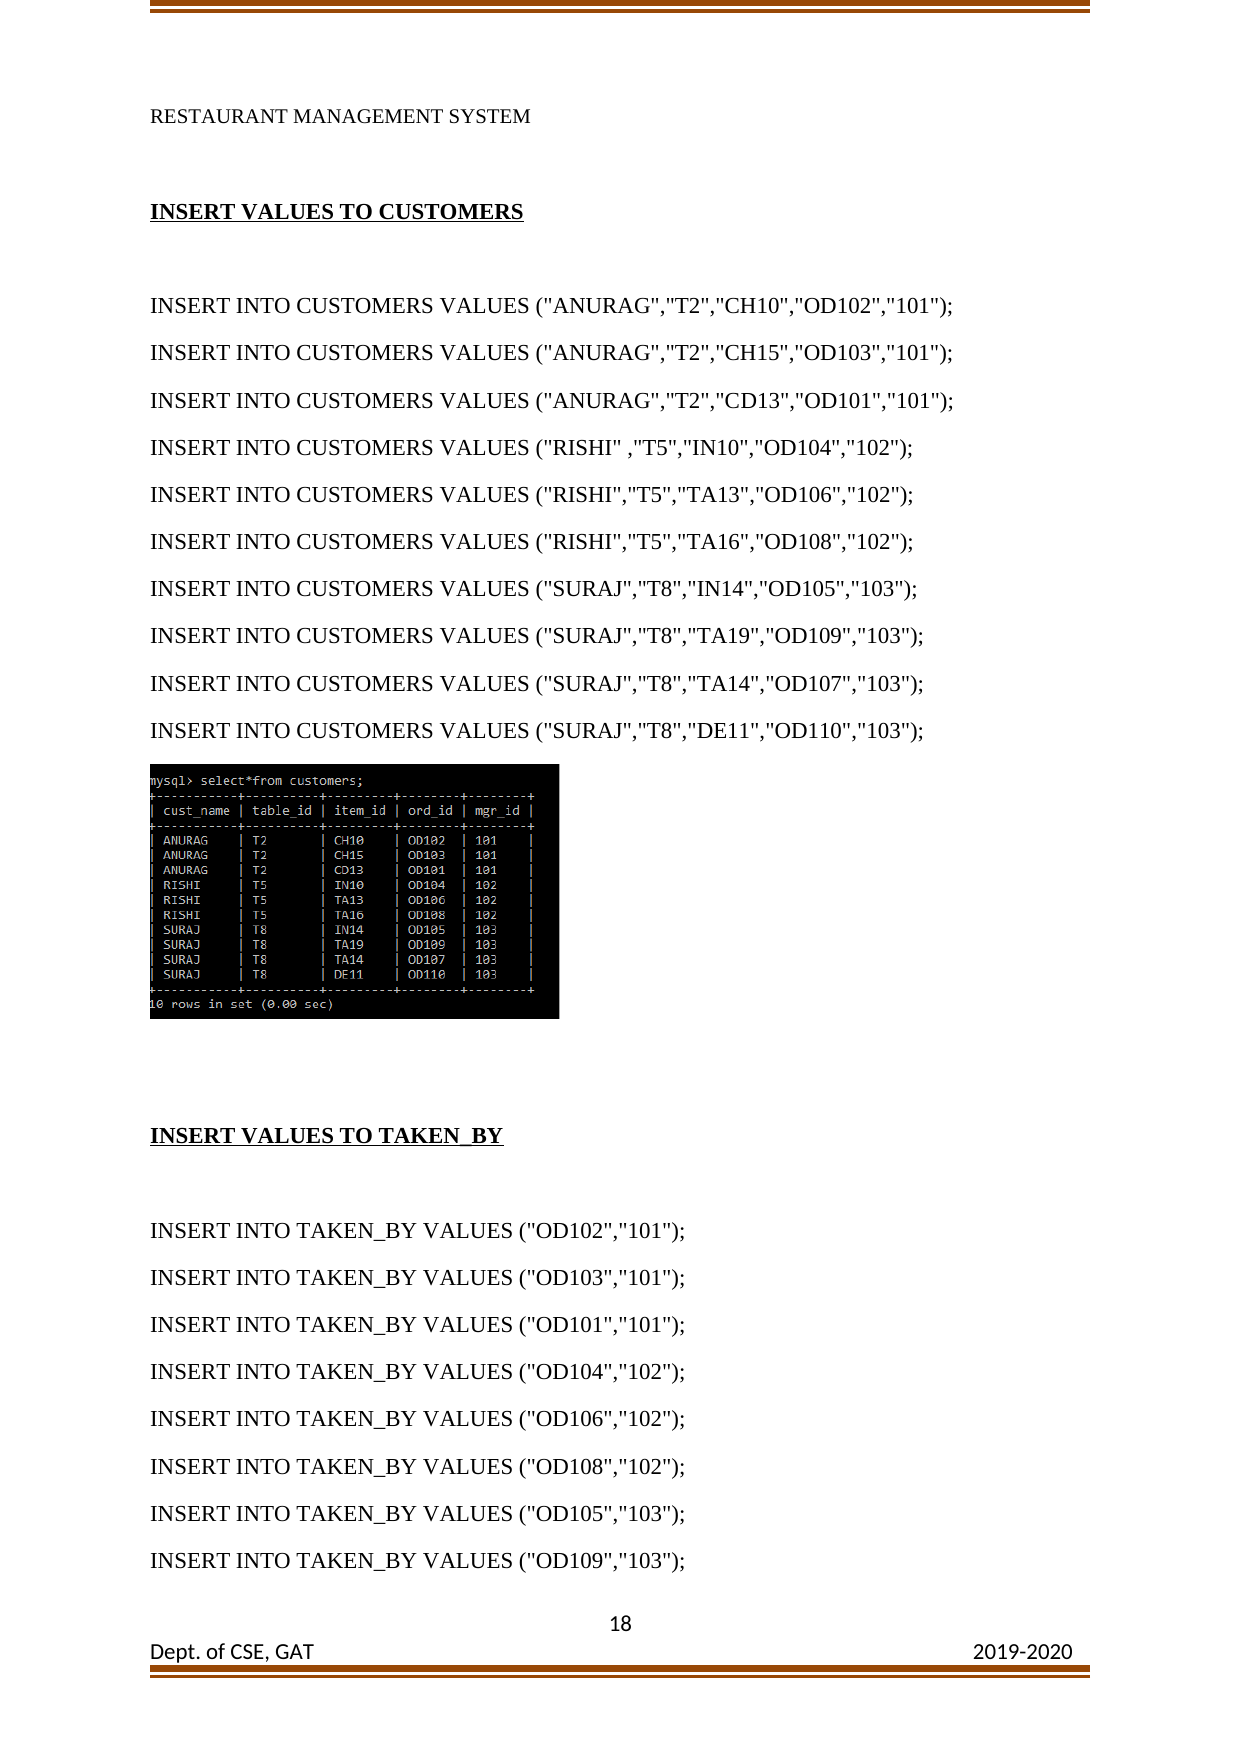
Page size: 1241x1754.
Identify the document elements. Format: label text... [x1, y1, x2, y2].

text INSERT INTO CUSTOMERS VALUES ("SURAJ","T8","TA14","OD107","103"); [150, 670, 1090, 696]
text INSERT INTO CUSTOMERS VALUES ("RISHI","T5","TA13","OD106","102"); [150, 481, 1090, 507]
text INSERT INTO TAKEN_BY VALUES ("OD106","102"); [150, 1406, 1090, 1432]
text INSERT INTO CUSTOMERS VALUES ("SURAJ","T8","DE11","OD110","103"); [150, 717, 1090, 743]
text INSERT INTO TAKEN_BY VALUES ("OD105","103"); [150, 1500, 1090, 1526]
text INSERT INTO TAKEN_BY VALUES ("OD108","102"); [150, 1453, 1090, 1479]
text INSERT INTO CUSTOMERS VALUES ("SURAJ","T8","IN14","OD105","103"); [150, 575, 1090, 602]
text INSERT INTO TAKEN_BY VALUES ("OD102","101"); [150, 1217, 1090, 1243]
text INSERT INTO CUSTOMERS VALUES ("RISHI" ,"T5","IN10","OD104","102"); [150, 434, 1090, 460]
text INSERT VALUES TO CUSTOMERS [150, 198, 1090, 224]
text INSERT INTO CUSTOMERS VALUES ("RISHI","T5","TA16","OD108","102"); [150, 528, 1090, 554]
text INSERT INTO TAKEN_BY VALUES ("OD109","103"); [150, 1547, 1090, 1573]
text INSERT VALUES TO TAKEN_BY [150, 1122, 1090, 1149]
text INSERT INTO CUSTOMERS VALUES ("ANURAG","T2","CH10","OD102","101"); [150, 292, 1090, 319]
text INSERT INTO CUSTOMERS VALUES ("ANURAG","T2","CH15","OD103","101"); [150, 339, 1090, 366]
text INSERT INTO TAKEN_BY VALUES ("OD103","101"); [150, 1264, 1090, 1290]
text INSERT INTO TAKEN_BY VALUES ("OD104","102"); [150, 1358, 1090, 1385]
picture [150, 764, 560, 1019]
text INSERT INTO CUSTOMERS VALUES ("SURAJ","T8","TA19","OD109","103"); [150, 623, 1090, 649]
text INSERT INTO TAKEN_BY VALUES ("OD101","101"); [150, 1311, 1090, 1337]
text INSERT INTO CUSTOMERS VALUES ("ANURAG","T2","CD13","OD101","101"); [150, 387, 1090, 413]
